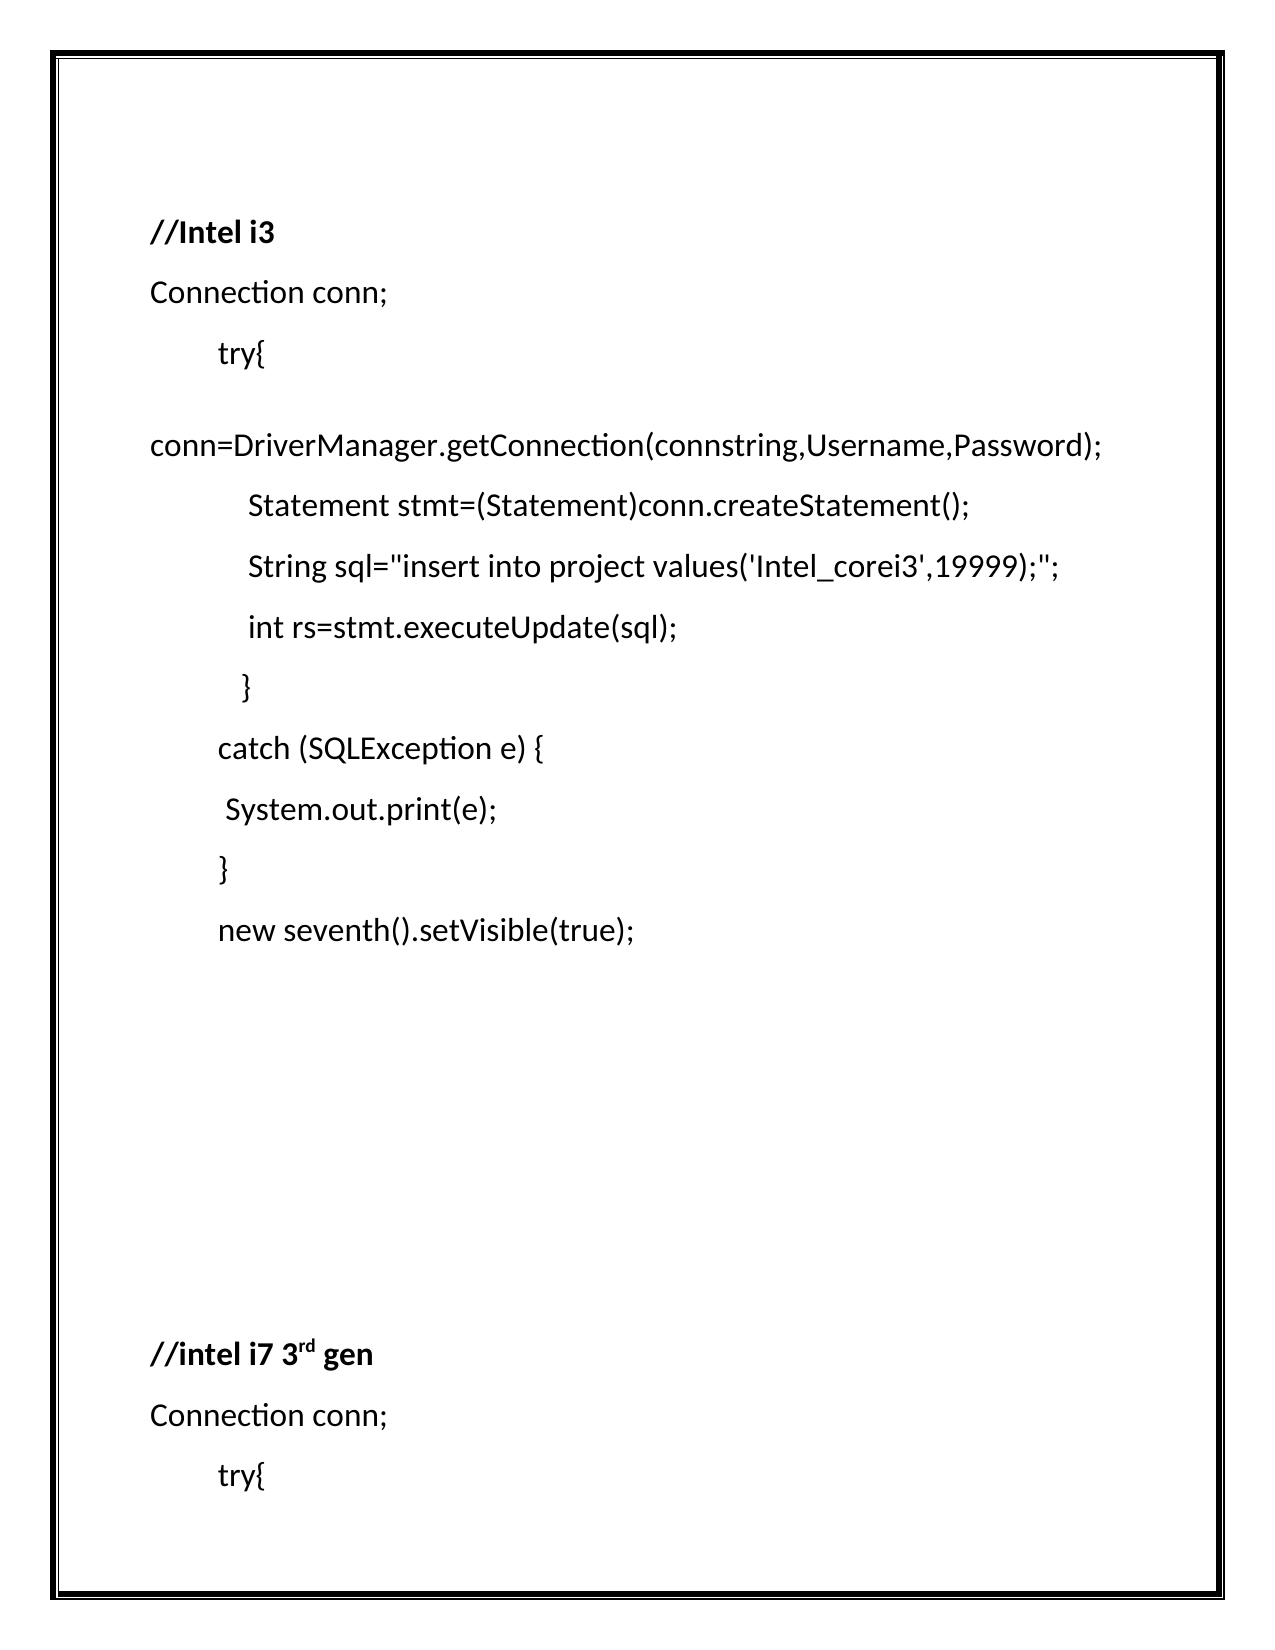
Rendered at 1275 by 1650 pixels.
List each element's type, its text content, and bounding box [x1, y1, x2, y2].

text Connection conn; [150, 1394, 1125, 1434]
text //intel i7 3rd gen [150, 1333, 1125, 1374]
text try{ [150, 332, 1125, 373]
text Statement stmt=(Statement)conn.createStatement(); [150, 484, 1125, 525]
text Connection conn; [150, 271, 1125, 312]
text int rs=stmt.executeUpdate(sql); [150, 606, 1125, 646]
text new seventh().setVisible(true); [150, 909, 1125, 949]
text System.out.print(e); [150, 787, 1125, 828]
text //Intel i3 [150, 211, 1125, 251]
text String sql="insert into project values('Intel_corei3',19999);"; [150, 545, 1125, 586]
text } [150, 666, 1125, 707]
text catch (SQLException e) { [150, 727, 1125, 768]
text conn=DriverManager.getConnection(connstring,Username,Password); [150, 392, 1125, 464]
text try{ [150, 1454, 1125, 1495]
text } [150, 848, 1125, 889]
